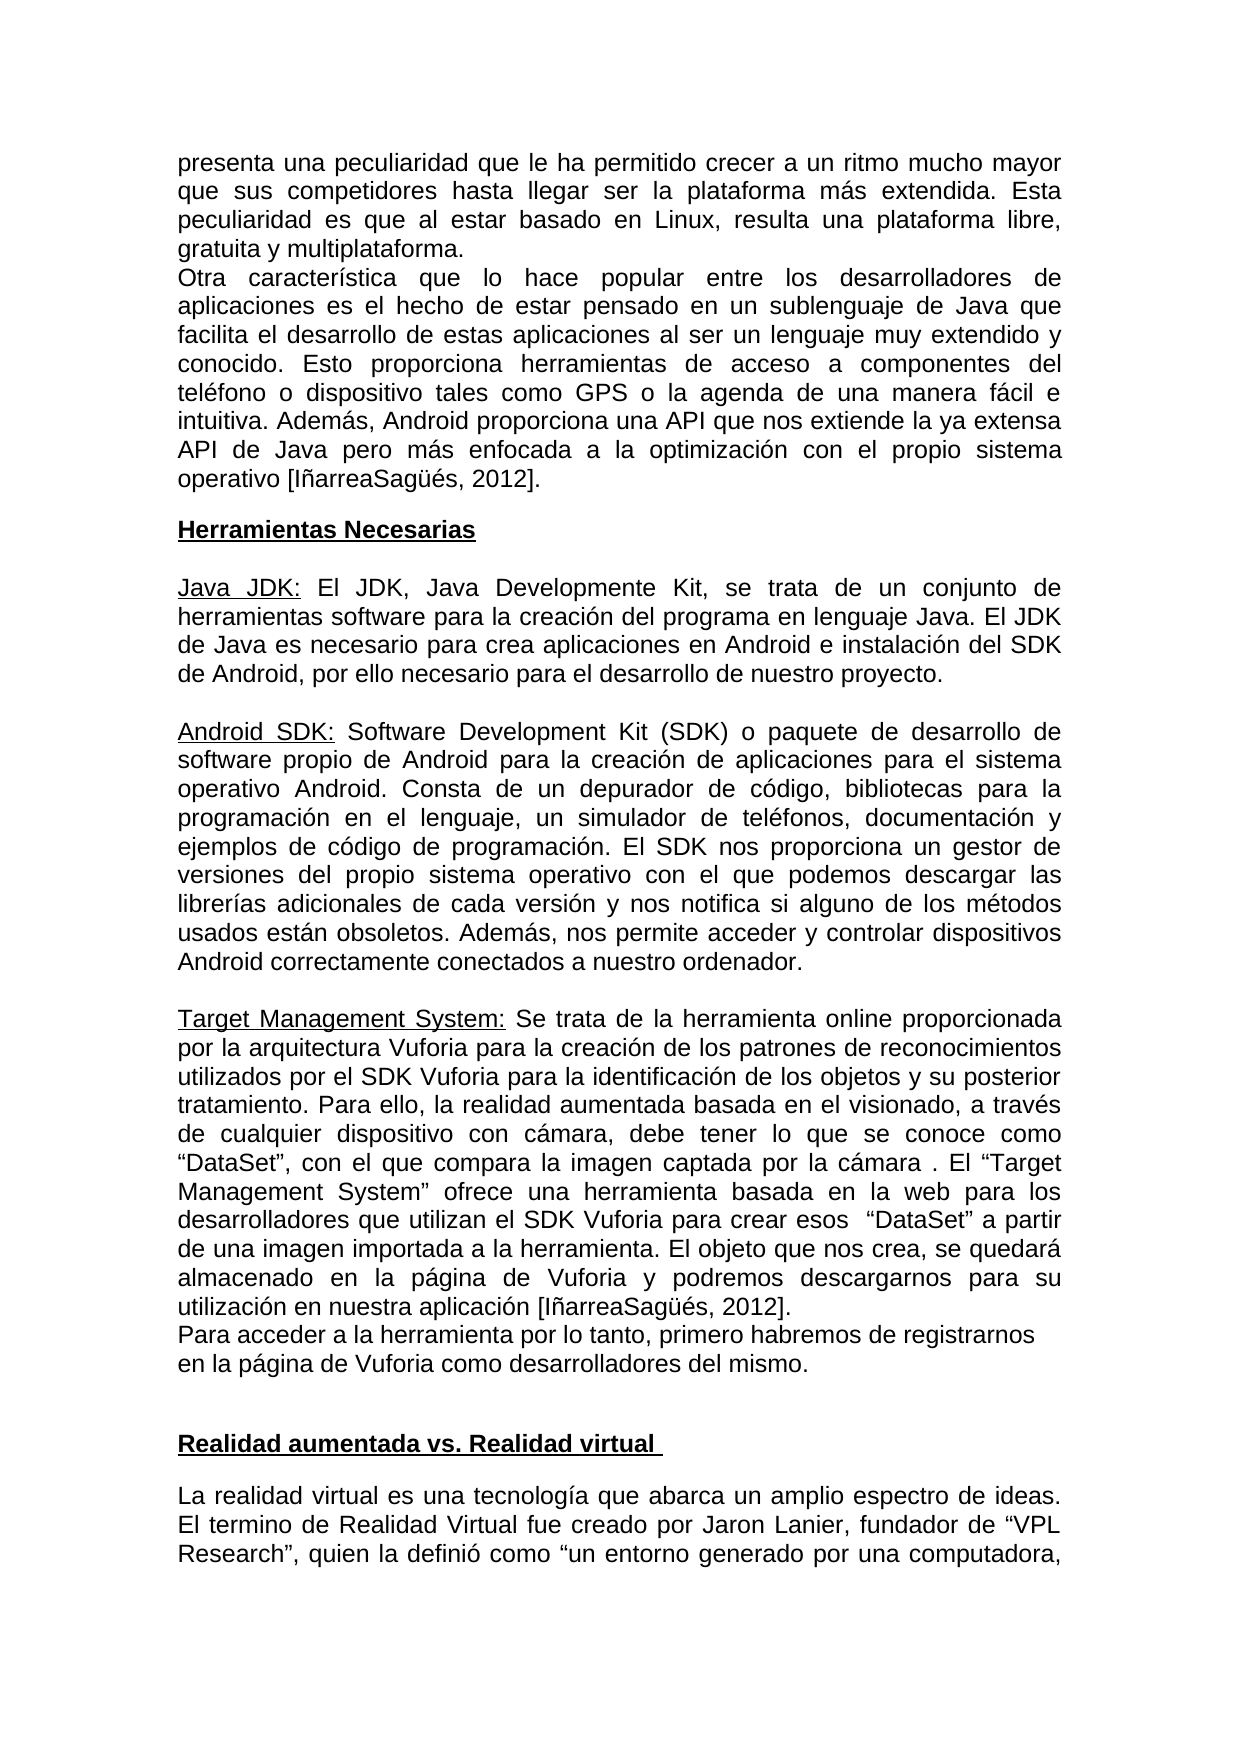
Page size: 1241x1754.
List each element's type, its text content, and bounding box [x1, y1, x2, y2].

text Herramientas Necesarias [177, 515, 1063, 544]
text Java JDK: El JDK, Java Developmente Kit, se trata de un conjunto de herramientas software para la creación del programa en lenguaje Java. El JDK de Java es necesario para crea aplicaciones en Android e instalación del SDK de Android, por ello necesario para el desarrollo de nuestro proyecto. [177, 573, 1063, 688]
text Target Management System: Se trata de la herramienta online proporcionada por la arquitectura Vuforia para la creación de los patrones de reconocimientos utilizados por el SDK Vuforia para la identificación de los objetos y su posterior tratamiento. Para ello, la realidad aumentada basada en el visionado, a través de cualquier dispositivo con cámara, debe tener lo que se conoce como “DataSet”, con el que compara la imagen captada por la cámara . El “Target Management System” ofrece una herramienta basada en la web para los desarrolladores que utilizan el SDK Vuforia para crear esos “DataSet” a partir de una imagen importada a la herramienta. El objeto que nos crea, se quedará almacenado en la página de Vuforia y podremos descargarnos para su utilización en nuestra aplicación [IñarreaSagüés, 2012]. [177, 1004, 1063, 1320]
text en la página de Vuforia como desarrolladores del mismo. [177, 1349, 1063, 1378]
text Realidad aumentada vs. Realidad virtual [177, 1429, 1063, 1458]
text Android SDK: Software Development Kit (SDK) o paquete de desarrollo de software propio de Android para la creación de aplicaciones para el sistema operativo Android. Consta de un depurador de código, bibliotecas para la programación en el lenguaje, un simulador de teléfonos, documentación y ejemplos de código de programación. El SDK nos proporciona un gestor de versiones del propio sistema operativo con el que podemos descargar las librerías adicionales de cada versión y nos notifica si alguno de los métodos usados están obsoletos. Además, nos permite acceder y controlar dispositivos Android correctamente conectados a nuestro ordenador. [177, 717, 1063, 975]
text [177, 1481, 1063, 1567]
text Para acceder a la herramienta por lo tanto, primero habremos de registrarnos [177, 1320, 1063, 1349]
text Otra característica que lo hace popular entre los desarrolladores de aplicaciones es el hecho de estar pensado en un sublenguaje de Java que facilita el desarrollo de estas aplicaciones al ser un lenguaje muy extendido y conocido. Esto proporciona herramientas de acceso a componentes del teléfono o dispositivo tales como GPS o la agenda de una manera fácil e intuitiva. Además, Android proporciona una API que nos extiende la ya extensa API de Java pero más enfocada a la optimización con el propio sistema operativo [IñarreaSagüés, 2012]. [177, 263, 1063, 493]
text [177, 148, 1063, 263]
